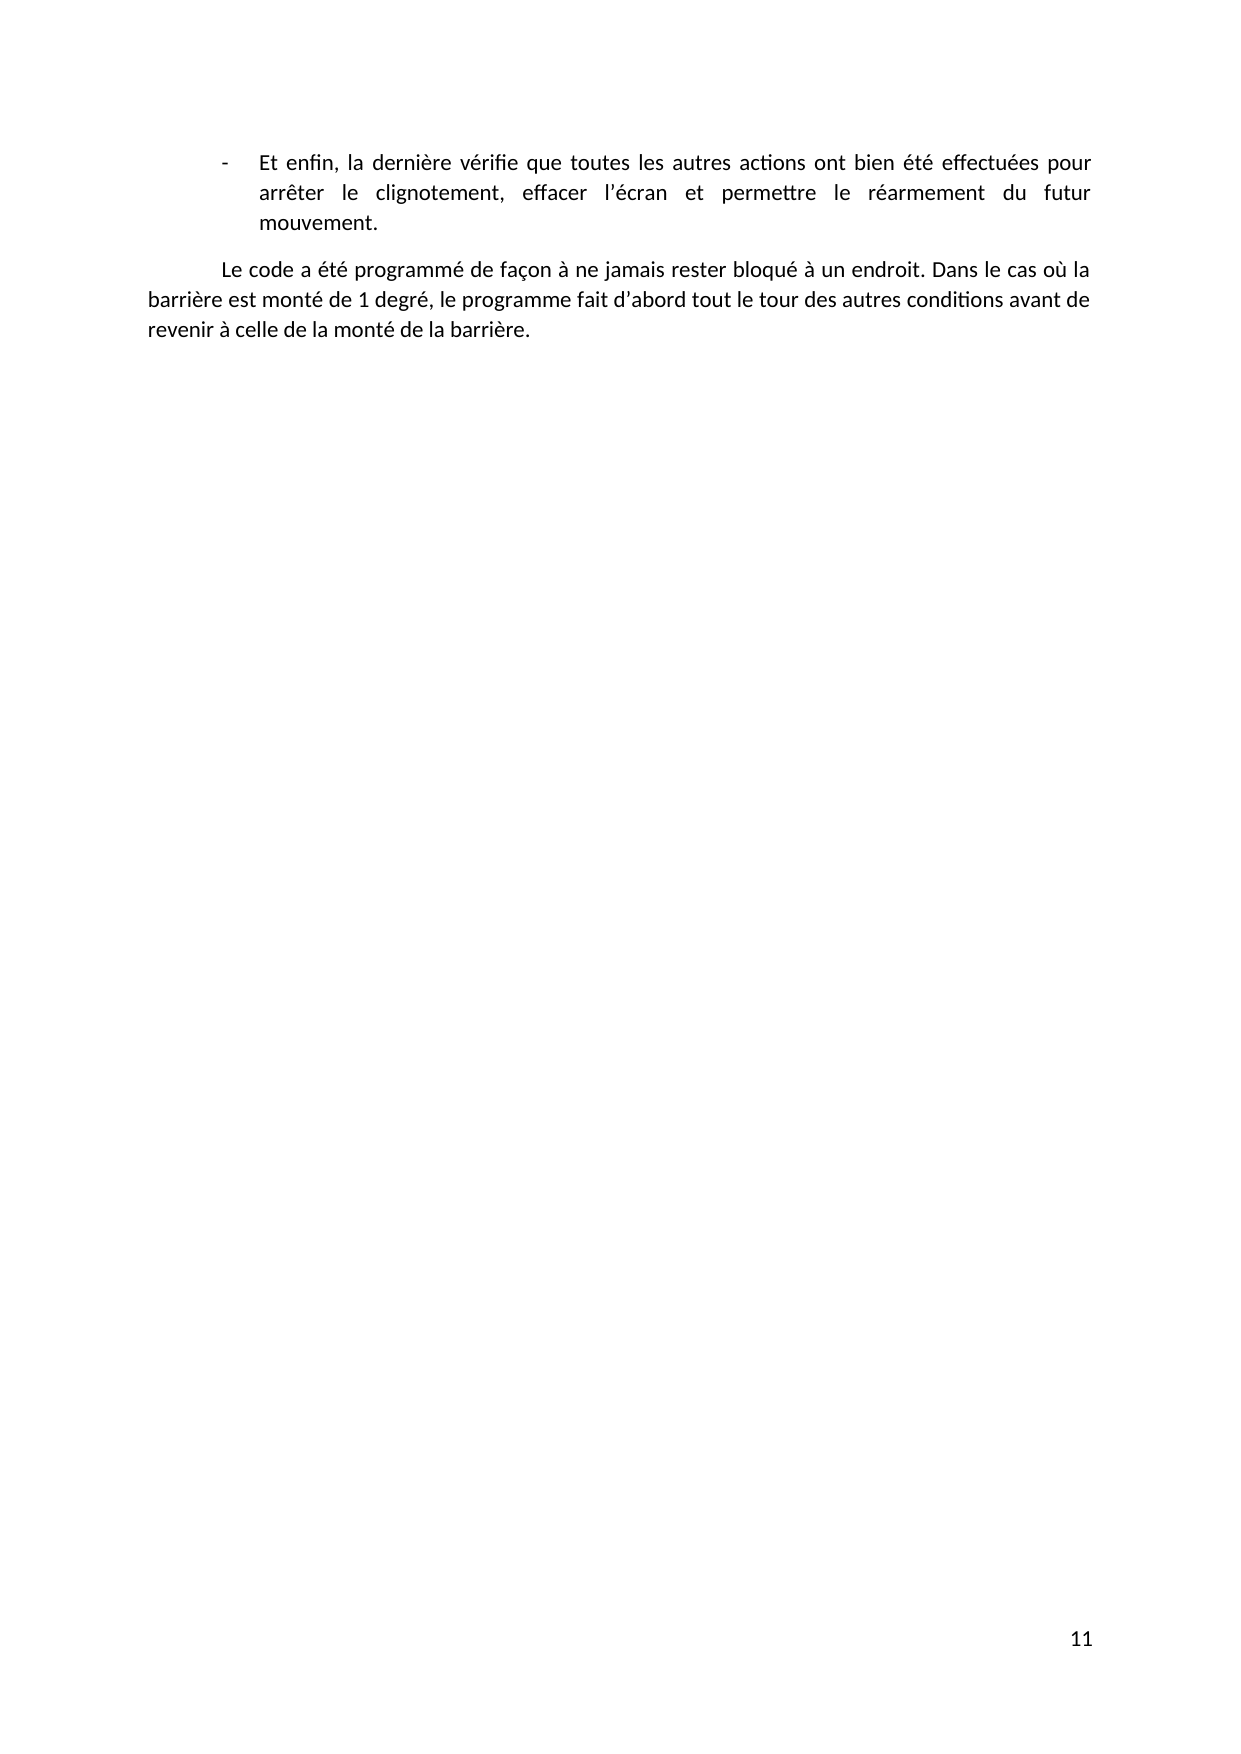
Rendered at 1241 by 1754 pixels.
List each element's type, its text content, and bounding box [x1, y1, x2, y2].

text Le code a été programmé de façon à ne jamais rester bloqué à un endroit. Dans le cas où la barrière est monté de 1 degré, le programme fait d’abord tout le tour des autres conditions avant de revenir à celle de la monté de la barrière. [148, 255, 1093, 343]
list Et enfin, la dernière vérifie que toutes les autres actions ont bien été effectuées pour arrêter le clignotement, effacer l’écran et permettre le réarmement du futur mouvement. [221, 148, 1093, 236]
